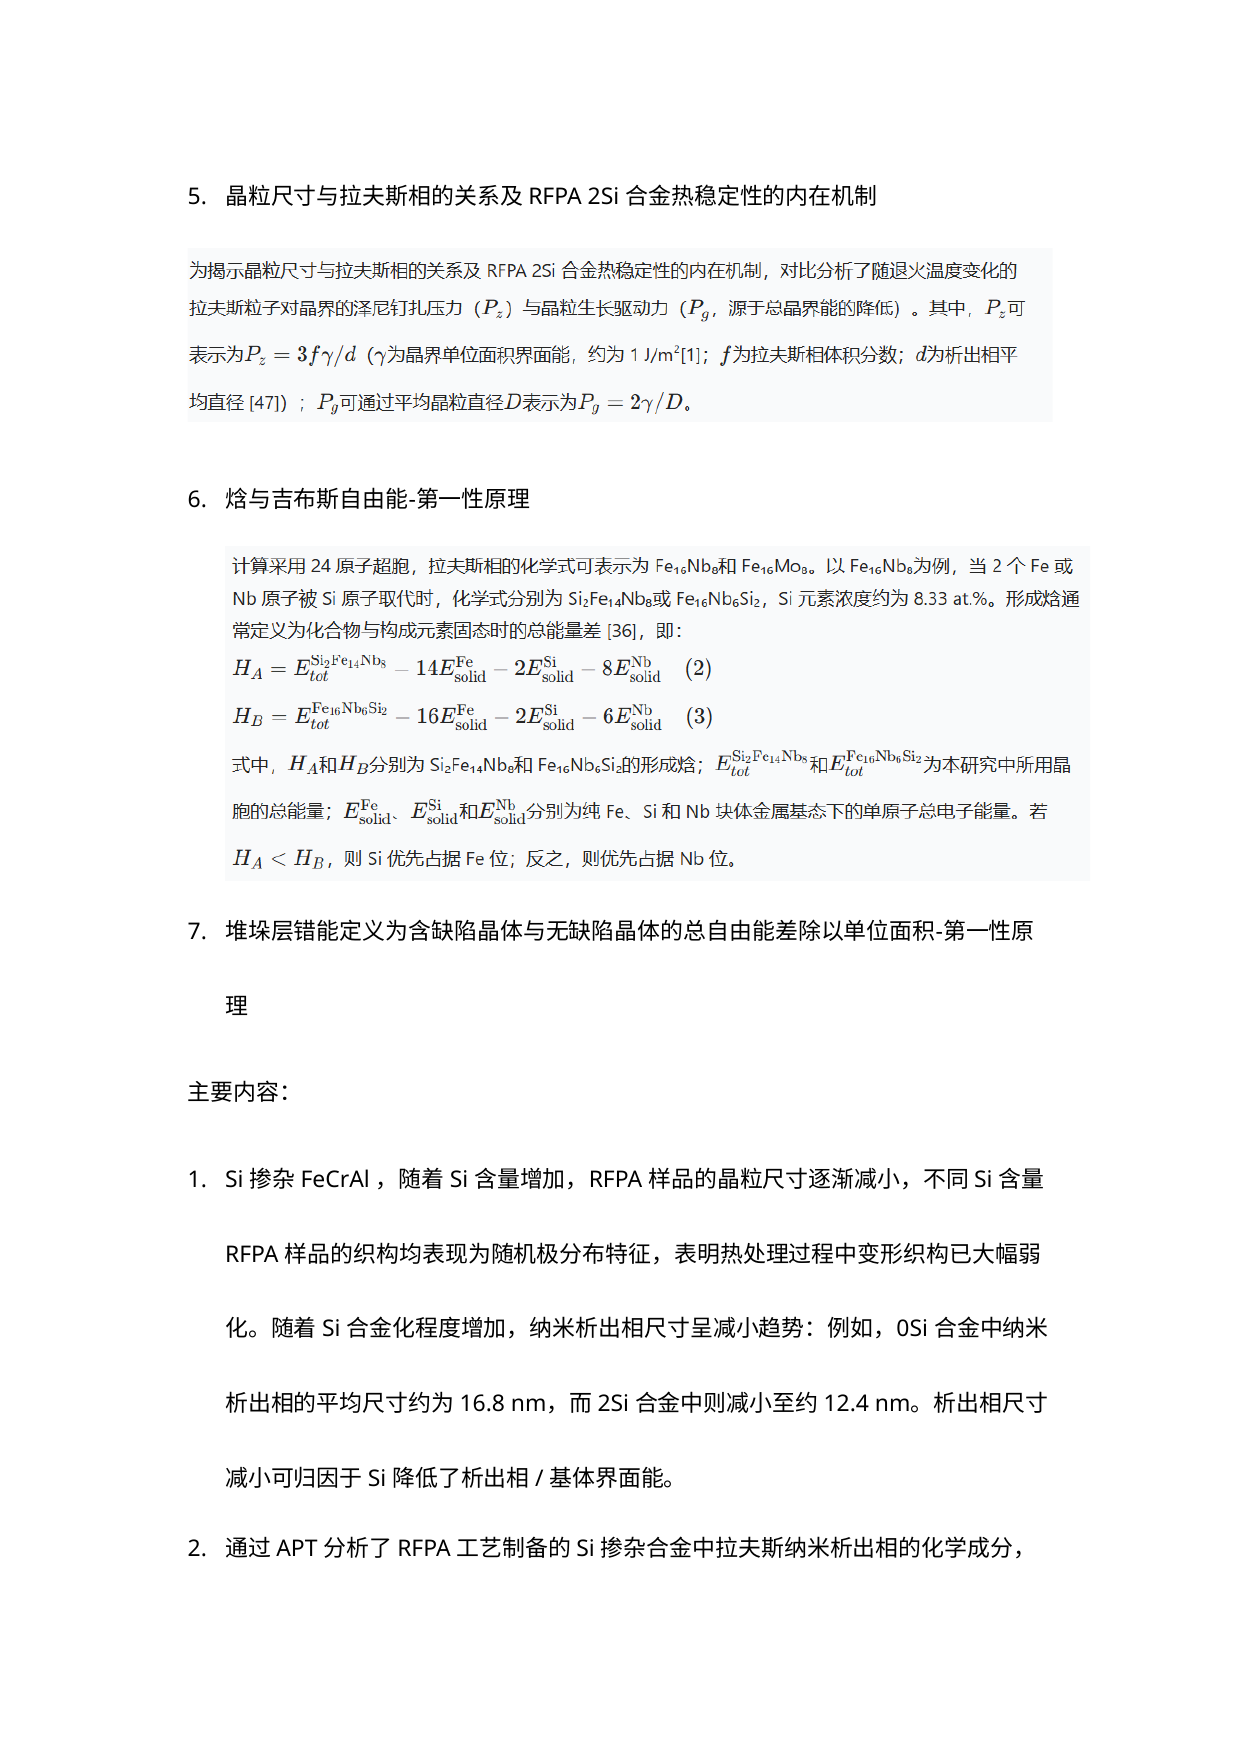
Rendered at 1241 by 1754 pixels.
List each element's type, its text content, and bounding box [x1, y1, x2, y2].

list 晶粒尺寸与拉夫斯相的关系及 RFPA 2Si 合金热稳定性的内在机制 [187, 162, 1053, 227]
list 堆垛层错能定义为含缺陷晶体与无缺陷晶体的总自由能差除以单位面积-第一性原理 [187, 897, 1053, 1037]
text 主要内容： [187, 1058, 1053, 1123]
list 焓与吉布斯自由能-第一性原理 [187, 465, 1053, 530]
list Si 掺杂 FeCrAl ，随着 Si 含量增加，RFPA 样品的晶粒尺寸逐渐减小，不同 Si 含量 RFPA 样品的织构均表现为随机极分布特征，表明热处理过程中变形织构已大幅弱化。随着 Si 合金化程度增加，纳米析出相尺寸呈减小趋势：例如，0Si 合金中纳米析出相的平均尺寸约为 16.8 nm，而 2Si 合金中则减小至约 12.4 nm。析出相尺寸减小可归因于 Si 降低了析出相 / 基体界面能。 [187, 1145, 1053, 1509]
picture [225, 546, 1091, 881]
picture [187, 248, 1053, 422]
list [187, 1514, 1053, 1579]
